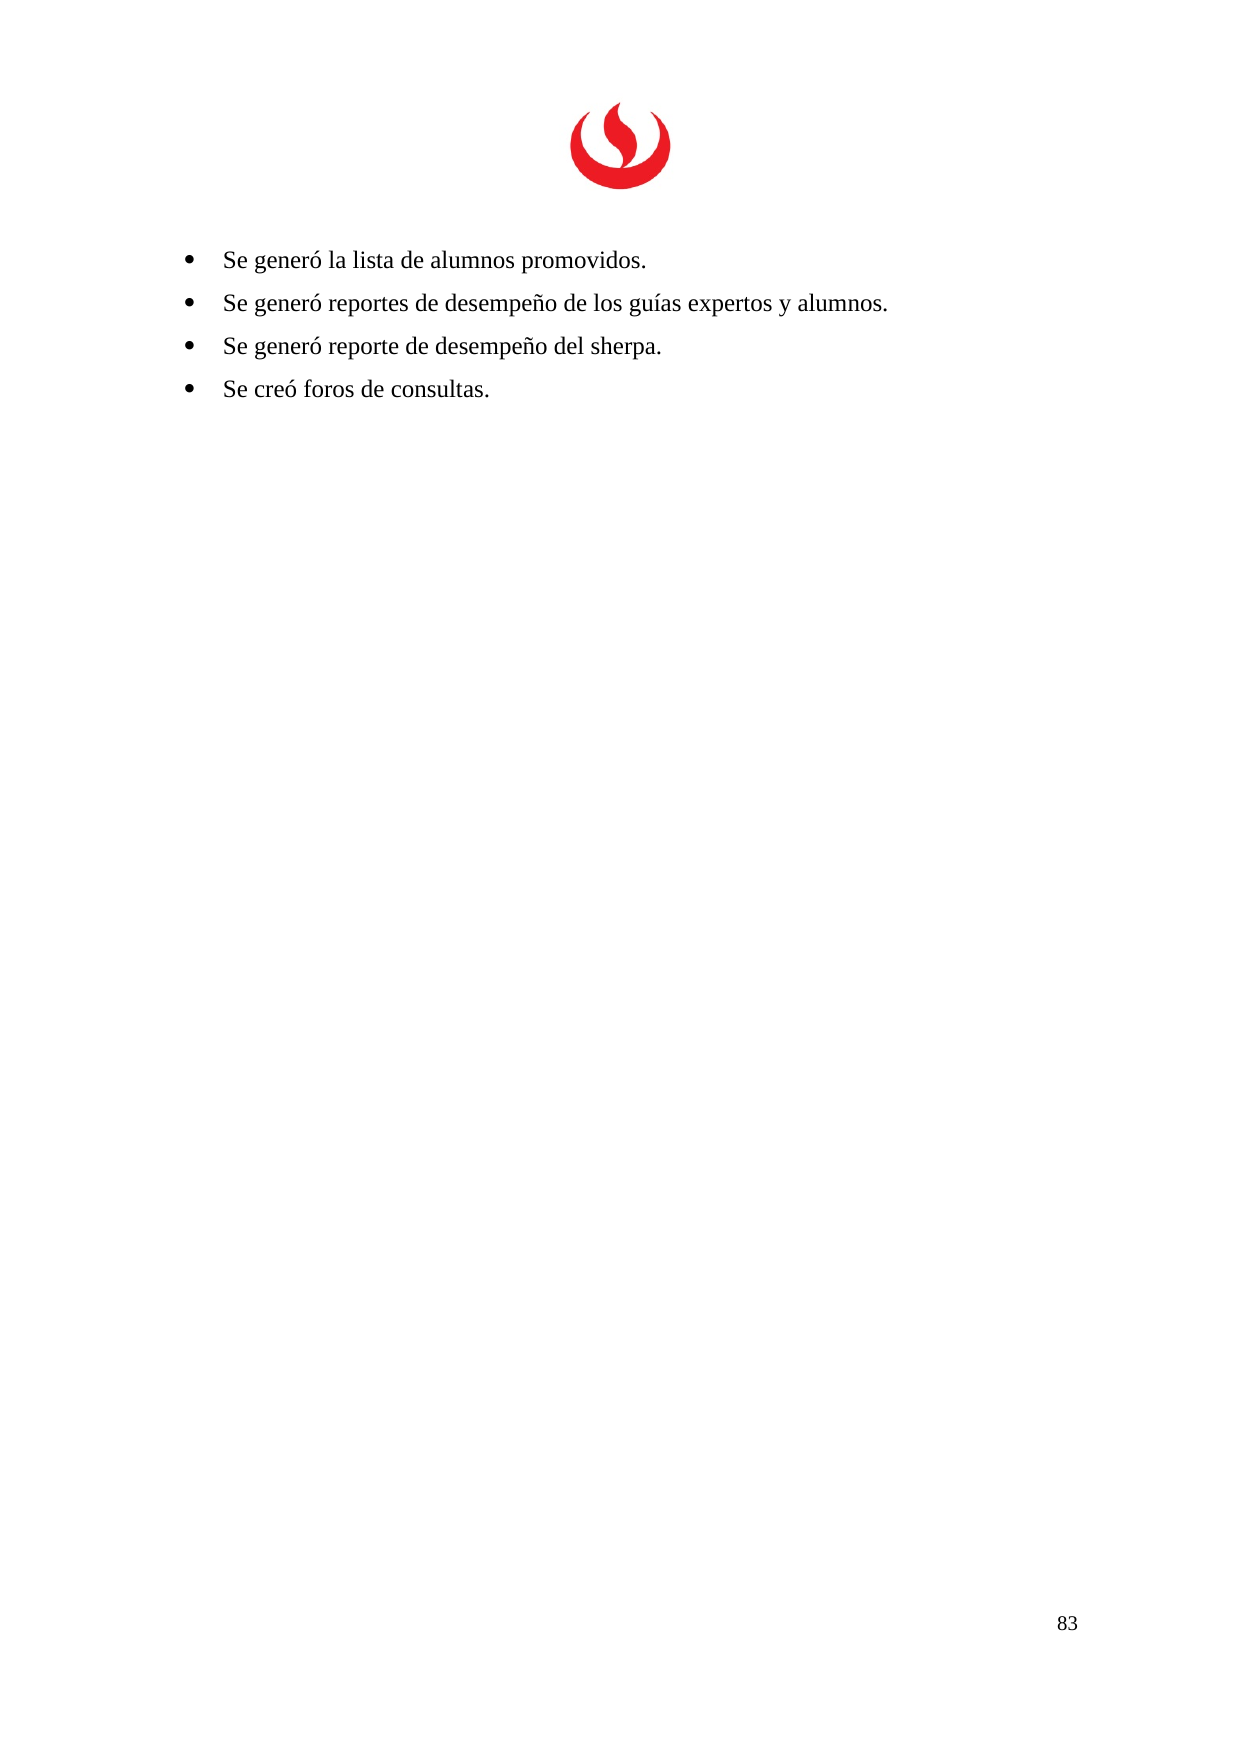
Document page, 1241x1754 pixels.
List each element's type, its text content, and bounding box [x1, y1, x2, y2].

list Se generó reportes de desempeño de los guías expertos y alumnos. [185, 288, 1092, 317]
list Se generó la lista de alumnos promovidos. [185, 245, 1092, 274]
list Se creó foros de consultas. [185, 374, 1092, 403]
picture [497, 70, 744, 221]
list Se generó reporte de desempeño del sherpa. [185, 331, 1092, 360]
